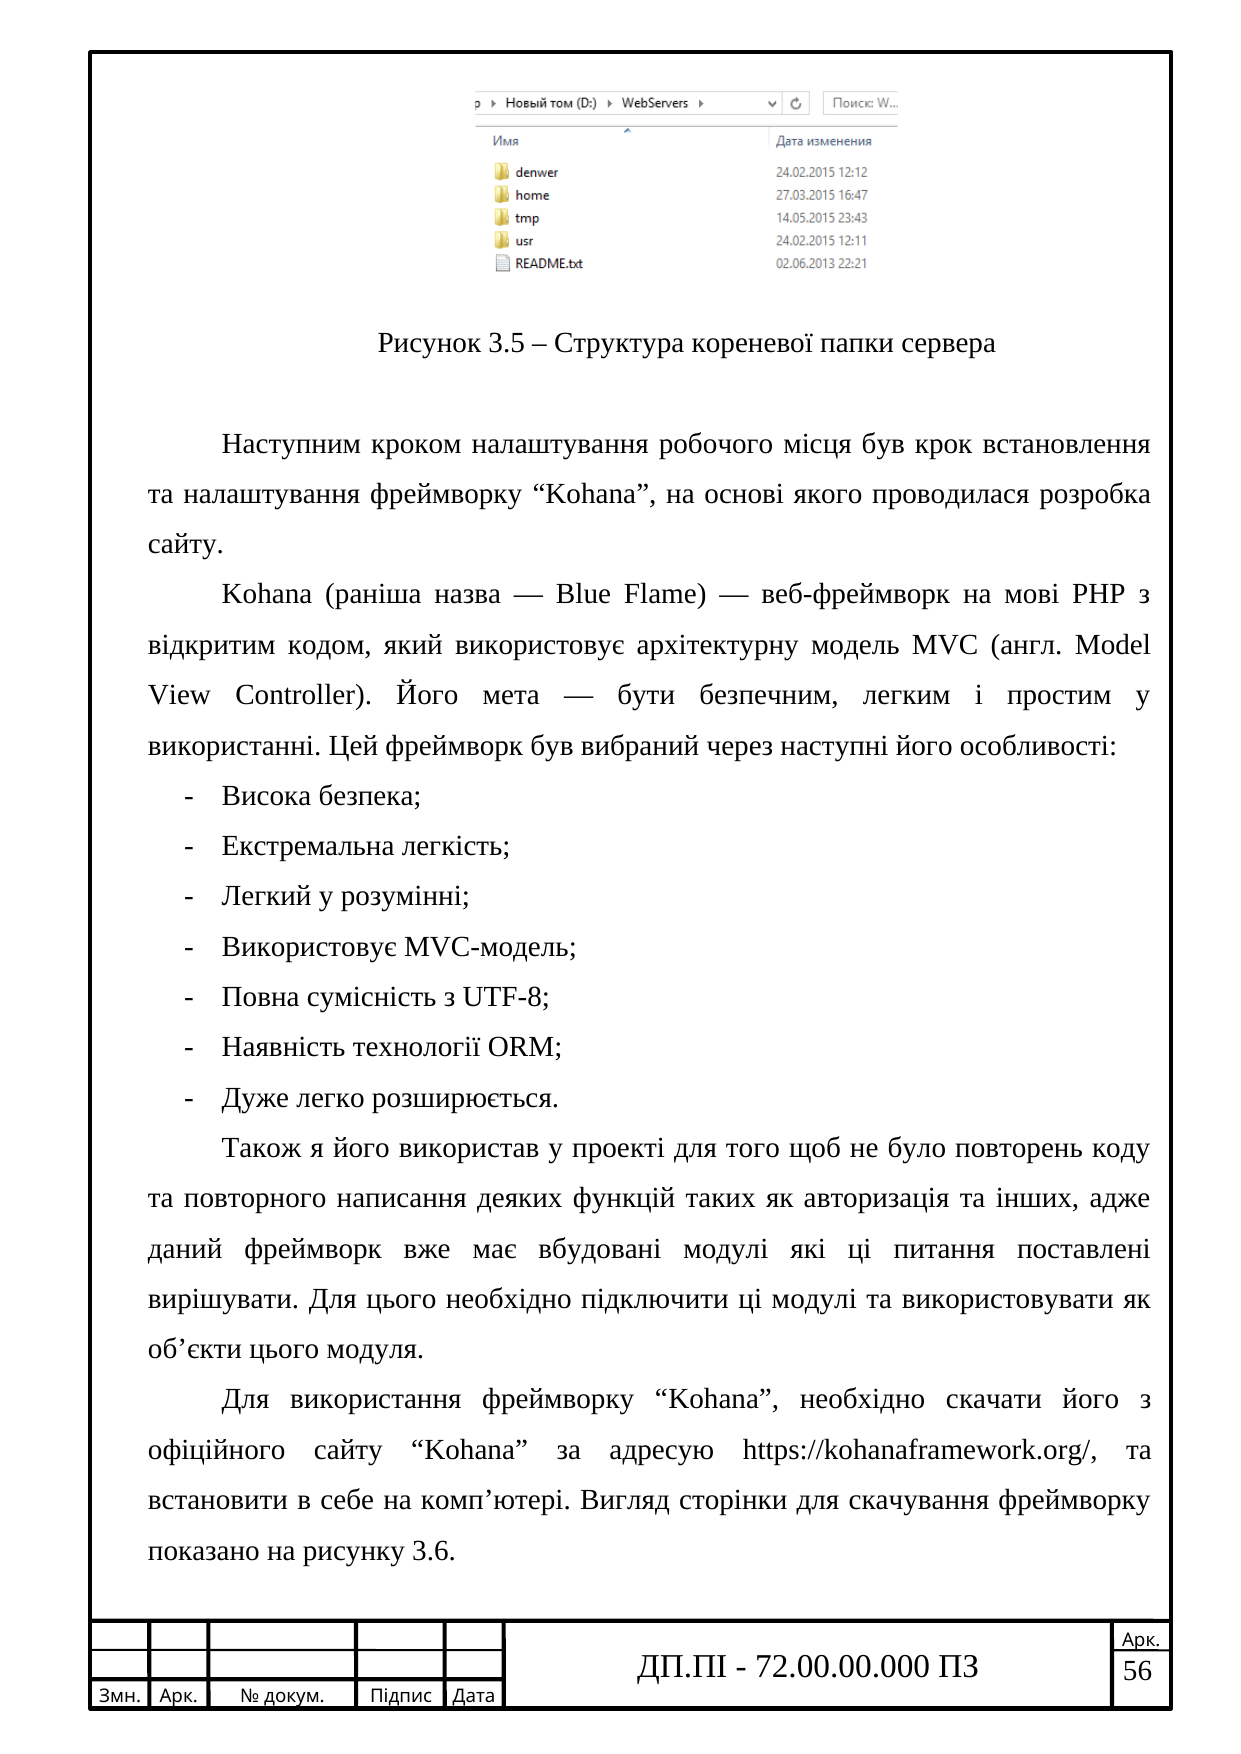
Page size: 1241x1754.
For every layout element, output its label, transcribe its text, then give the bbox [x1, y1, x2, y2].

list Для використання фреймворку “Kohana”, необхідно скачати його з офіційного сайту “Kohana” за адресую https://kohanaframework.org/, та встановити в себе на комп’ютері. Вигляд сторінки для скачування фреймворку показано на рисунку 3.6. [148, 1382, 1152, 1566]
list Повна сумісність з UTF-8; [184, 979, 1152, 1013]
list Висока безпека; [184, 778, 1152, 811]
text Kohana (раніша назва — Blue Flame) — веб-фреймворк на мові PHP з відкритим кодом, який використовує архітектурну модель MVC (англ. Model View Controller). Його мета — бути безпечним, легким і простим у використанні. Цей фреймворк був вибраний через наступні його особливості: [148, 577, 1152, 761]
list Легкий у розумінні; [184, 878, 1152, 912]
text Наступним кроком налаштування робочого місця був крок встановлення та налаштування фреймворку “Kohana”, на основі якого проводилася розробка сайту. [148, 426, 1152, 560]
text Рисунок 3.5 – Структура кореневої папки сервера [148, 325, 1152, 359]
list Дуже легко розширюється. [184, 1080, 1152, 1113]
list Екстремальна легкість; [184, 828, 1152, 862]
list Використовує MVC-модель; [184, 929, 1152, 962]
list Наявність технології ORM; [184, 1029, 1152, 1063]
list Також я його використав у проекті для того щоб не було повторень коду та повторного написання деяких функцій таких як авторизація та інших, адже даний фреймворк вже має вбудовані модулі які ці питання поставлені вирішувати. Для цього необхідно підключити ці модулі та використовувати як об’єкти цього модуля. [148, 1130, 1152, 1365]
picture [475, 88, 898, 309]
